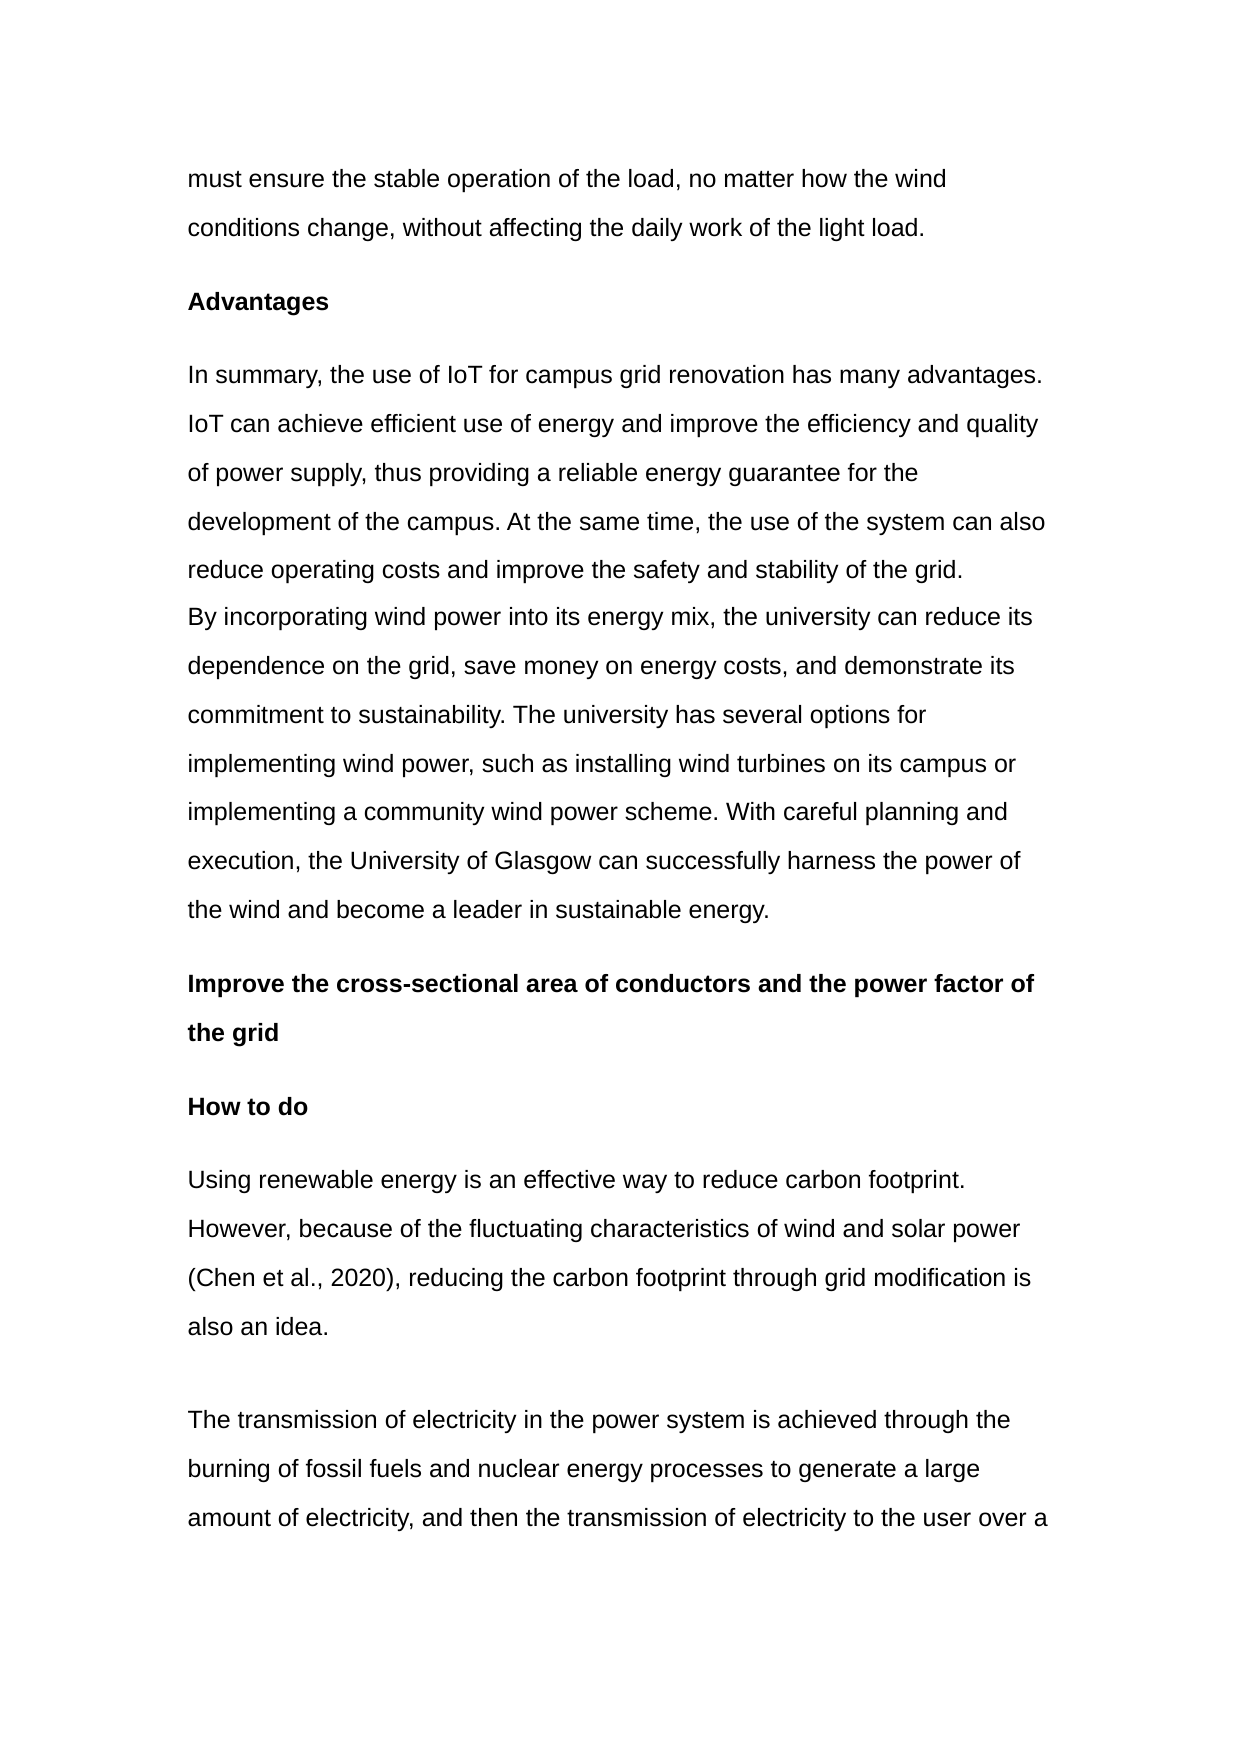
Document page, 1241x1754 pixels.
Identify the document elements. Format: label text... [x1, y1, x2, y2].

text In summary, the use of IoT for campus grid renovation has many advantages. IoT can achieve efficient use of energy and improve the efficiency and quality of power supply, thus providing a reliable energy guarantee for the development of the campus. At the same time, the use of the system can also reduce operating costs and improve the safety and stability of the grid. [187, 359, 1053, 586]
subtitle How to do [187, 1090, 1053, 1122]
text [187, 162, 1053, 243]
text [187, 1404, 1053, 1534]
subtitle Improve the cross-sectional area of conductors and the power factor of the grid [187, 967, 1053, 1048]
text By incorporating wind power into its energy mix, the university can reduce its dependence on the grid, save money on energy costs, and demonstrate its commitment to sustainability. The university has several options for implementing wind power, such as installing wind turbines on its campus or implementing a community wind power scheme. With careful planning and execution, the University of Glasgow can successfully harness the power of the wind and become a leader in sustainable energy. [187, 601, 1053, 926]
text Using renewable energy is an effective way to reduce carbon footprint. However, because of the fluctuating characteristics of wind and solar power (Chen et al., 2020), reducing the carbon footprint through grid modification is also an idea. [187, 1164, 1053, 1342]
subtitle Advantages [187, 285, 1053, 317]
